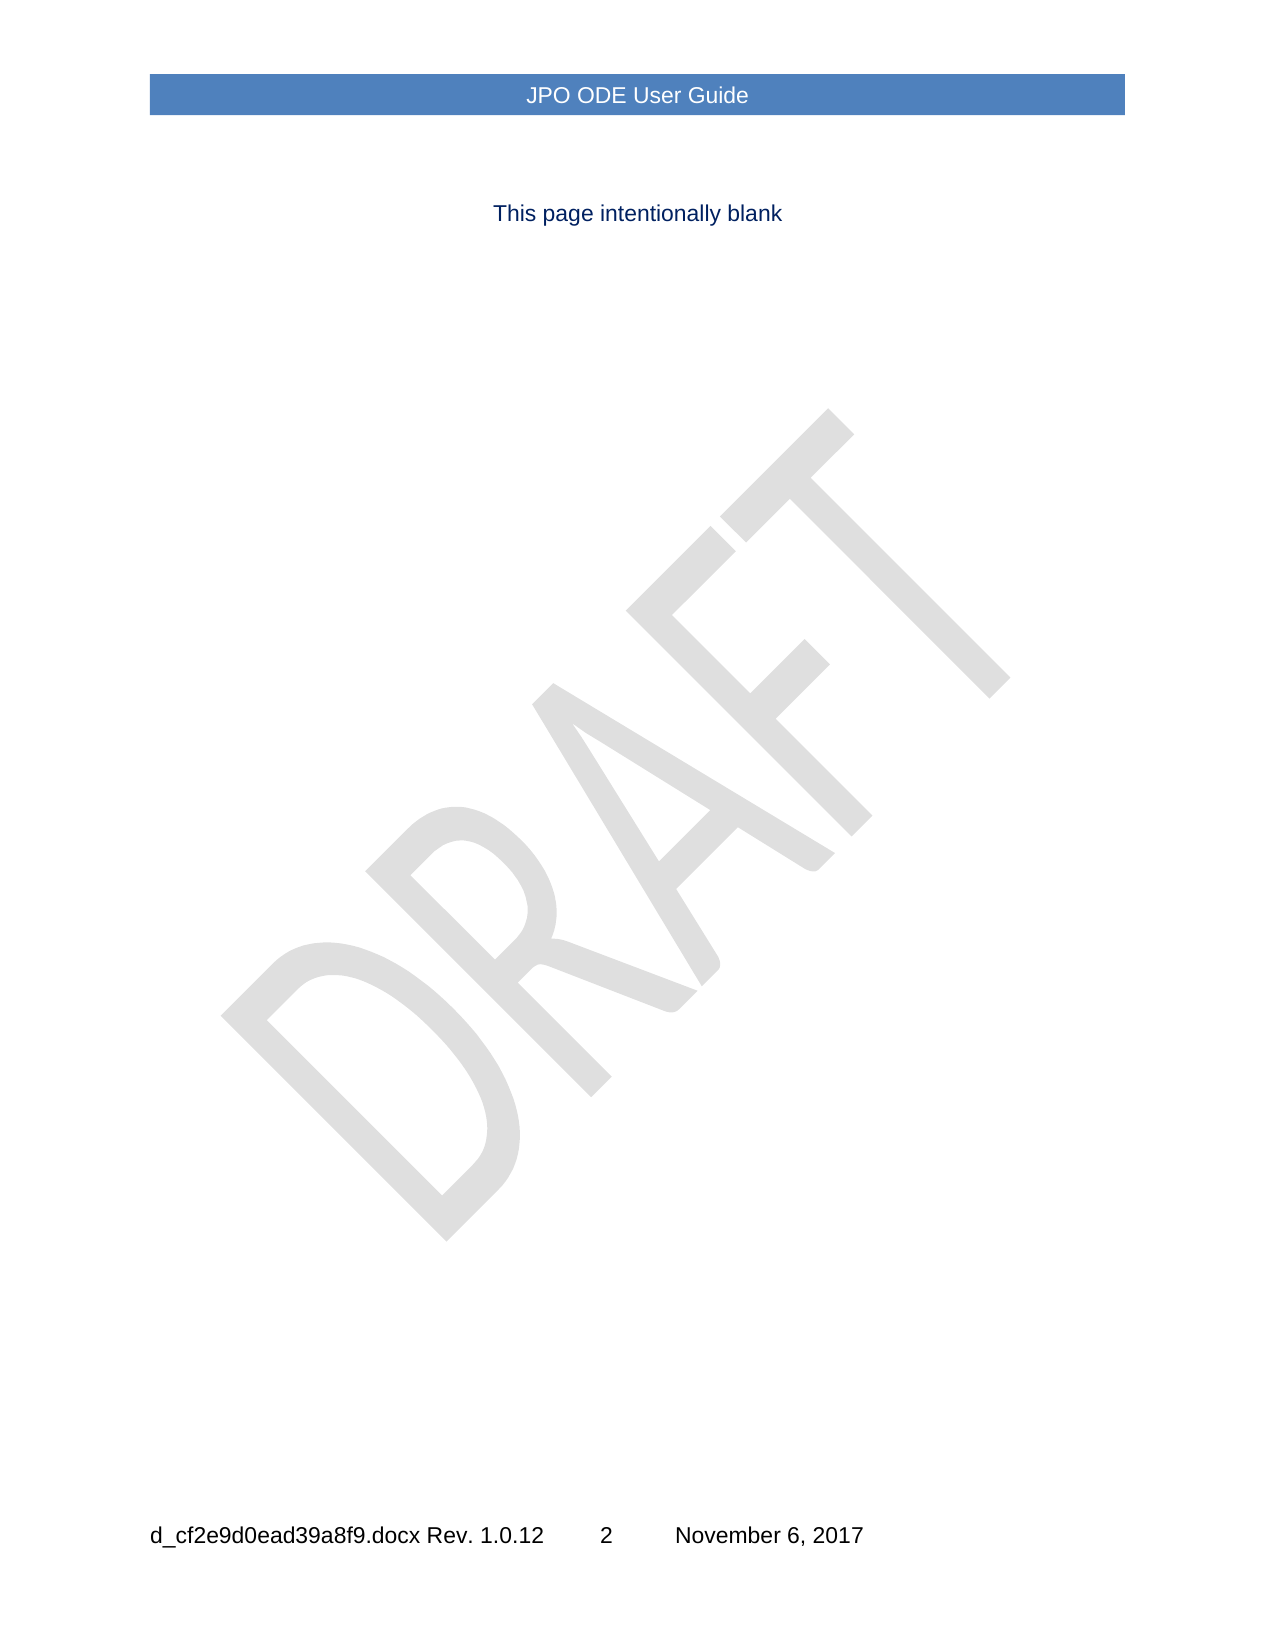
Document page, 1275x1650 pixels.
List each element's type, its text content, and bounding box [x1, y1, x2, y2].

text This page intentionally blank [150, 200, 1125, 226]
